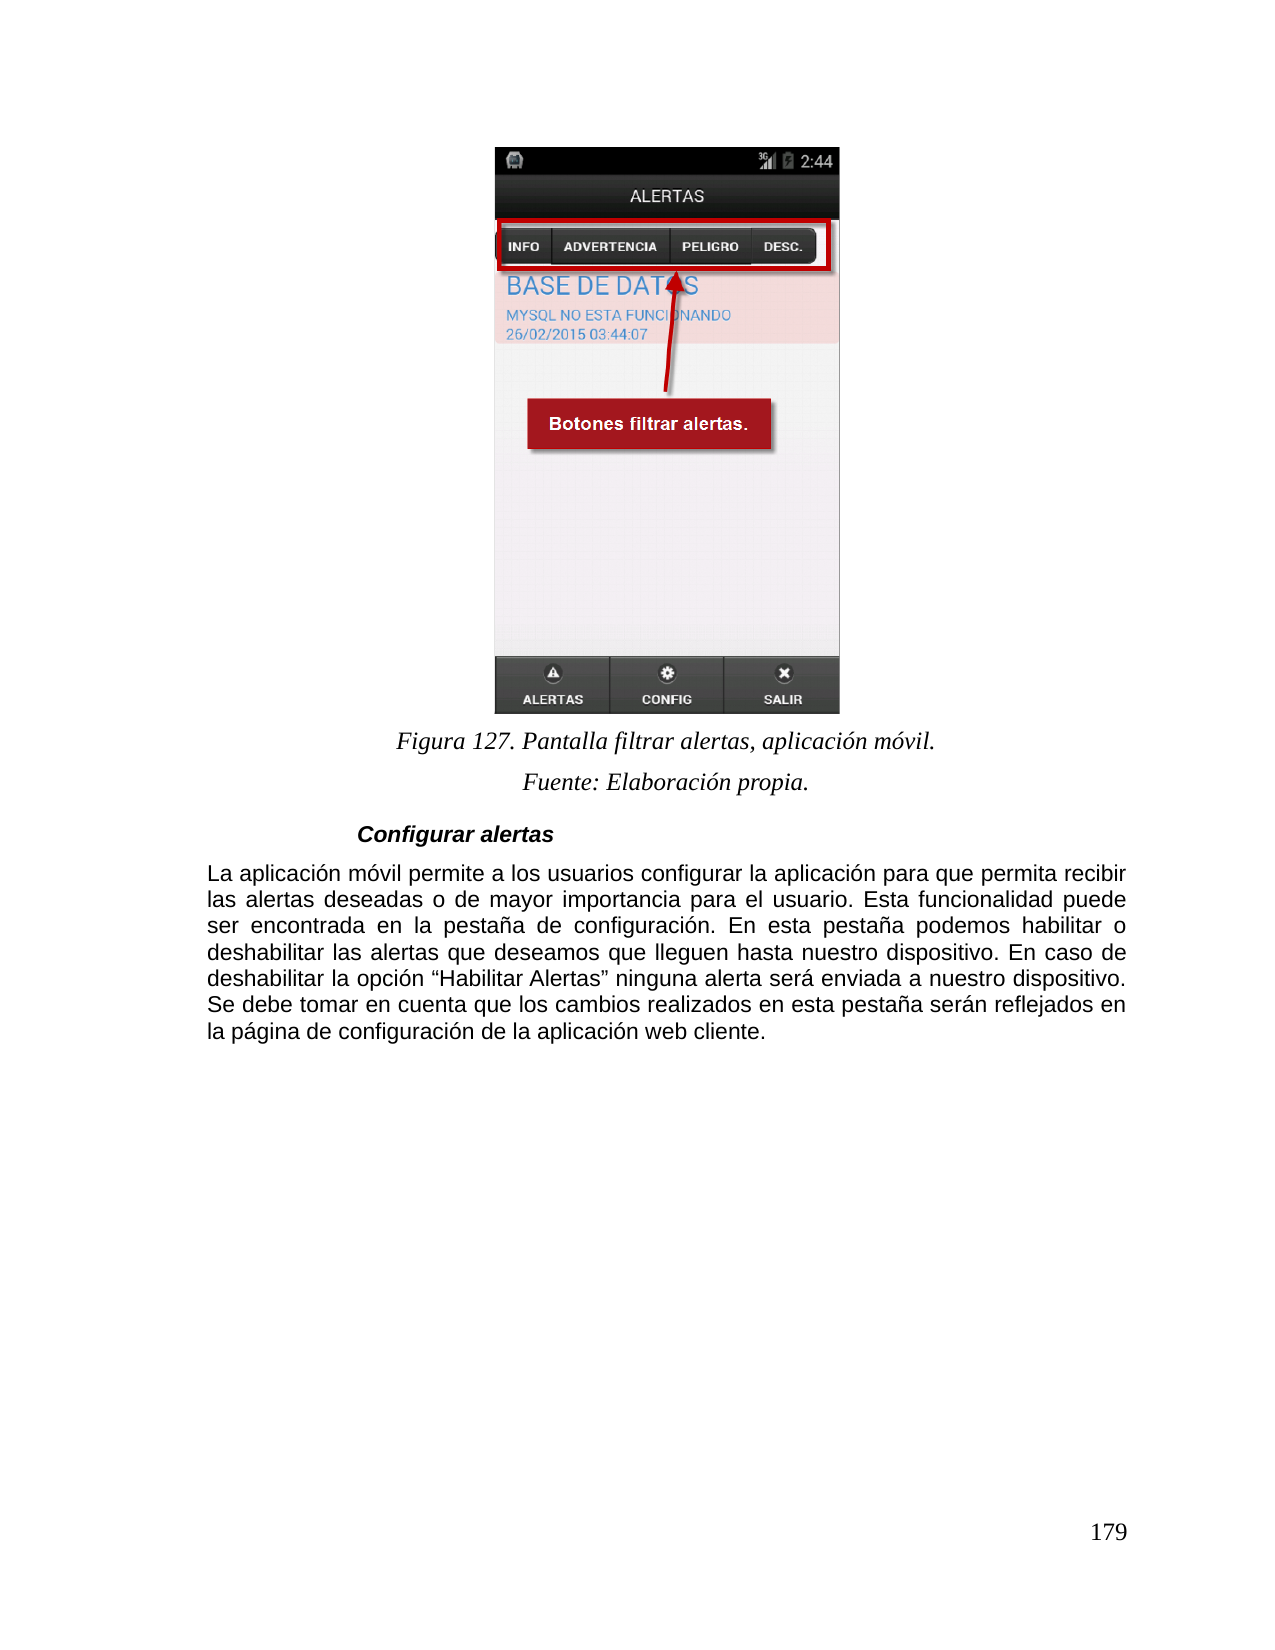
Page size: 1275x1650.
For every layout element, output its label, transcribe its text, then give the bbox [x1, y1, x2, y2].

subtitle Configurar alertas [357, 821, 1127, 847]
text La aplicación móvil permite a los usuarios configurar la aplicación para que permita recibir las alertas deseadas o de mayor importancia para el usuario. Esta funcionalidad puede ser encontrada en la pestaña de configuración. En esta pestaña podemos habilitar o deshabilitar las alertas que deseamos que lleguen hasta nuestro dispositivo. En caso de deshabilitar la opción “Habilitar Alertas” ninguna alerta será enviada a nuestro dispositivo. Se debe tomar en cuenta que los cambios realizados en esta pestaña serán reflejados en la página de configuración de la aplicación web cliente. [207, 860, 1127, 1044]
text Figura 127. Pantalla filtrar alertas, aplicación móvil. [207, 726, 1127, 754]
text Fuente: Elaboración propia. [207, 767, 1127, 796]
picture [494, 147, 840, 714]
